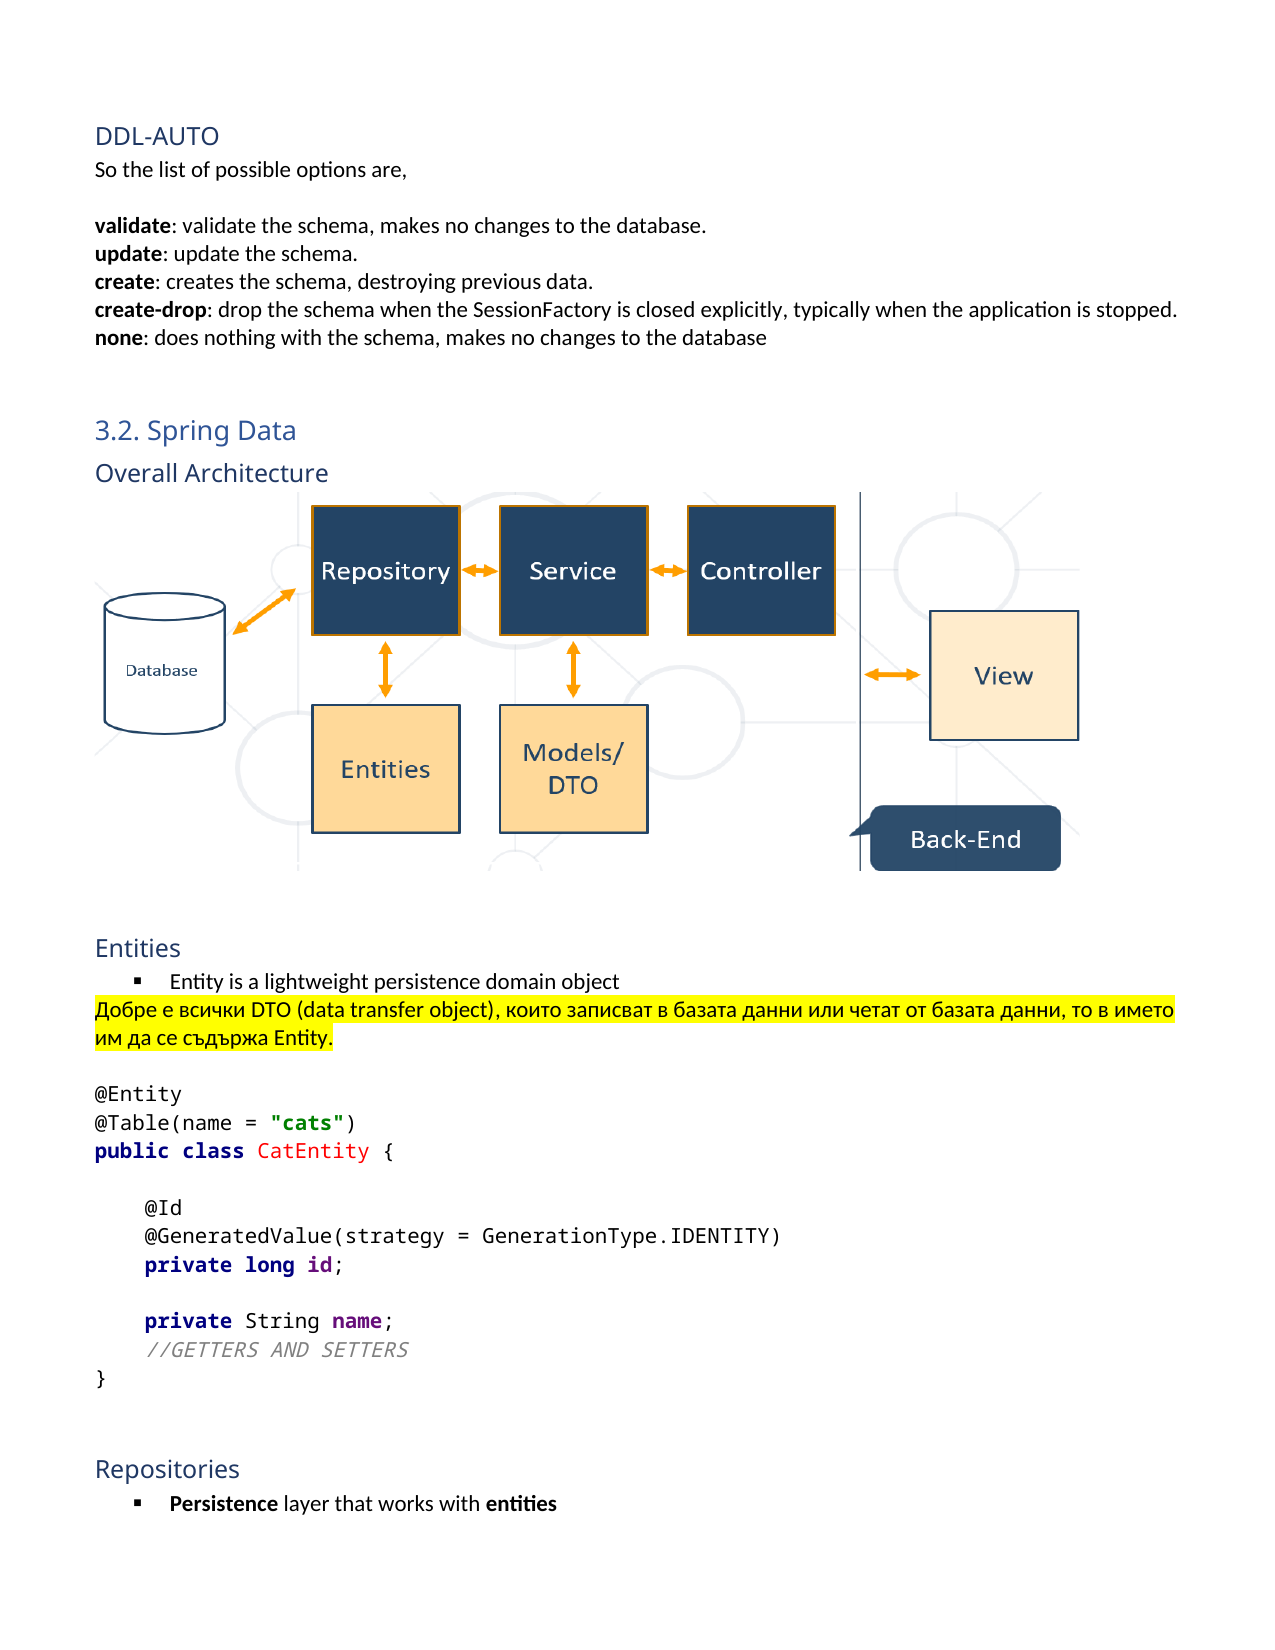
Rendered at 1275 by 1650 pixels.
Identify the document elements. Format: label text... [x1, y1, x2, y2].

text create: creates the schema, destroying previous data. [94, 267, 1198, 295]
list Entity is a lightweight persistence domain object [132, 967, 1198, 995]
subtitle Repositories [94, 1452, 1198, 1486]
list Persistence layer that works with entities [132, 1489, 1198, 1517]
text @Entity @Table(name = "cats") public class CatEntity { @Id @GeneratedValue(strategy = GenerationType.IDENTITY) private long id; private String name; //GETTERS AND SETTERS } [94, 1079, 1198, 1392]
text So the list of possible options are, [94, 155, 1198, 183]
picture [94, 492, 1080, 871]
text validate: validate the schema, makes no changes to the database. [94, 211, 1198, 239]
text update: update the schema. [94, 239, 1198, 267]
text none: does nothing with the schema, makes no changes to the database [94, 323, 1198, 351]
text create-drop: drop the schema when the SessionFactory is closed explicitly, typically when the application is stopped. [94, 295, 1198, 323]
text Добре е всички DTO (data transfer object), които записват в базата данни или четат от базата данни, то в името им да се съдържа Entity. [333, 995, 1198, 1051]
subtitle 3.2. Spring Data [94, 411, 1198, 448]
subtitle Entities [94, 930, 1198, 964]
subtitle DDL-AUTO [94, 118, 1198, 152]
subtitle Overall Architecture [94, 455, 1198, 489]
